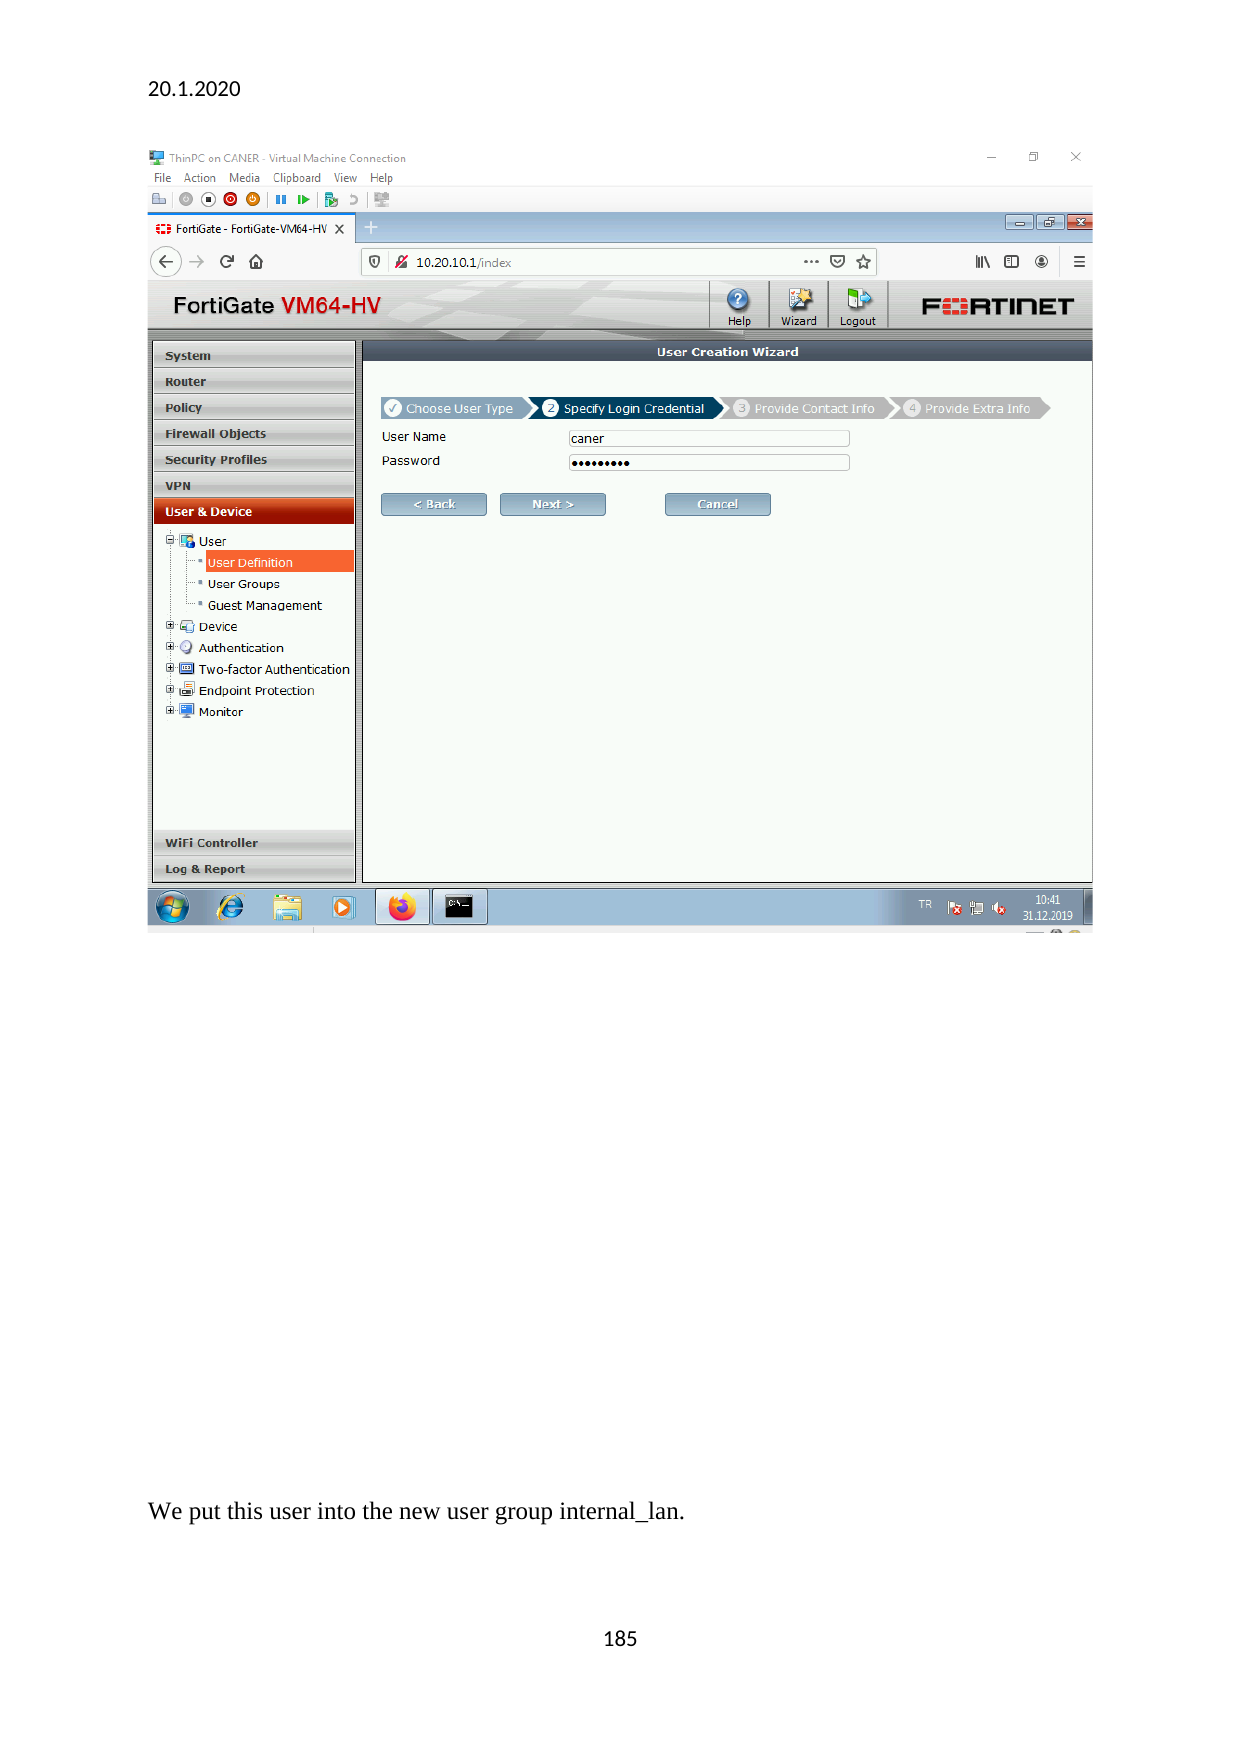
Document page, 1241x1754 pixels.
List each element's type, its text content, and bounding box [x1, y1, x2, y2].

text We put this user into the new user group internal_lan. [148, 1496, 1093, 1525]
picture [147, 147, 1093, 933]
